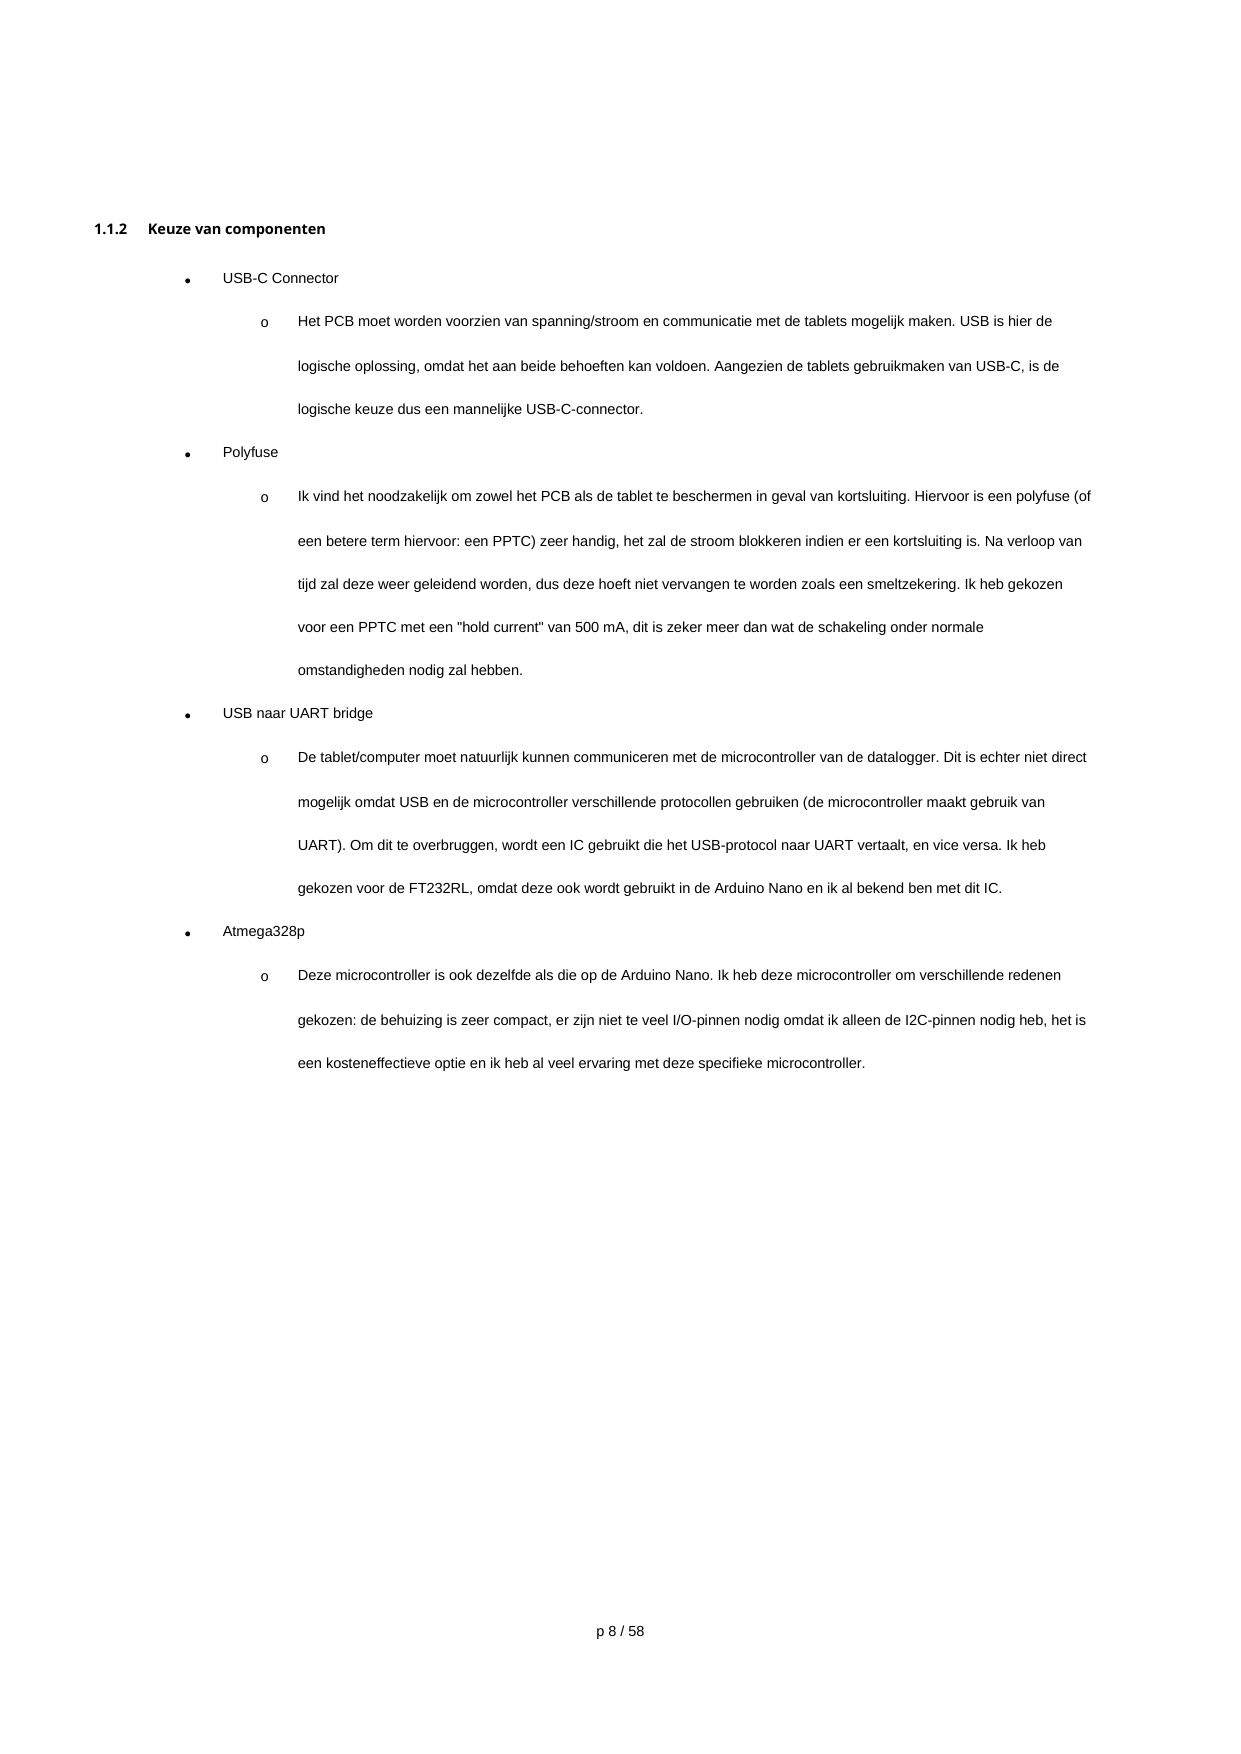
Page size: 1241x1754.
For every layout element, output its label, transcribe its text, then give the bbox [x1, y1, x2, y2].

list USB-C Connector [185, 269, 1092, 298]
subtitle Keuze van componenten [127, 218, 1092, 253]
list USB naar UART bridge [185, 705, 1092, 734]
list Polyfuse [185, 444, 1092, 473]
list Het PCB moet worden voorzien van spanning/stroom en communicatie met de tablets mogelijk maken. USB is hier de logische oplossing, omdat het aan beide behoeften kan voldoen. Aangezien de tablets gebruikmaken van USB-C, is de logische keuze dus een mannelijke USB-C-connector. [260, 313, 1092, 430]
list Ik vind het noodzakelijk om zowel het PCB als de tablet te beschermen in geval van kortsluiting. Hiervoor is een polyfuse (of een betere term hiervoor: een PPTC) zeer handig, het zal de stroom blokkeren indien er een kortsluiting is. Na verloop van tijd zal deze weer geleidend worden, dus deze hoeft niet vervangen te worden zoals een smeltzekering. Ik heb gekozen voor een PPTC met een "hold current" van 500 mA, dit is zeker meer dan wat de schakeling onder normale omstandigheden nodig zal hebben. [260, 488, 1092, 691]
list De tablet/computer moet natuurlijk kunnen communiceren met de microcontroller van de datalogger. Dit is echter niet direct mogelijk omdat USB en de microcontroller verschillende protocollen gebruiken (de microcontroller maakt gebruik van UART). Om dit te overbruggen, wordt een IC gebruikt die het USB-protocol naar UART vertaalt, en vice versa. Ik heb gekozen voor de FT232RL, omdat deze ook wordt gebruikt in de Arduino Nano en ik al bekend ben met dit IC. [260, 749, 1092, 909]
list Deze microcontroller is ook dezelfde als die op de Arduino Nano. Ik heb deze microcontroller om verschillende redenen gekozen: de behuizing is zeer compact, er zijn niet te veel I/O-pinnen nodig omdat ik alleen de I2C-pinnen nodig heb, het is een kosteneffectieve optie en ik heb al veel ervaring met deze specifieke microcontroller. [260, 967, 1092, 1084]
list Atmega328p [185, 923, 1092, 952]
